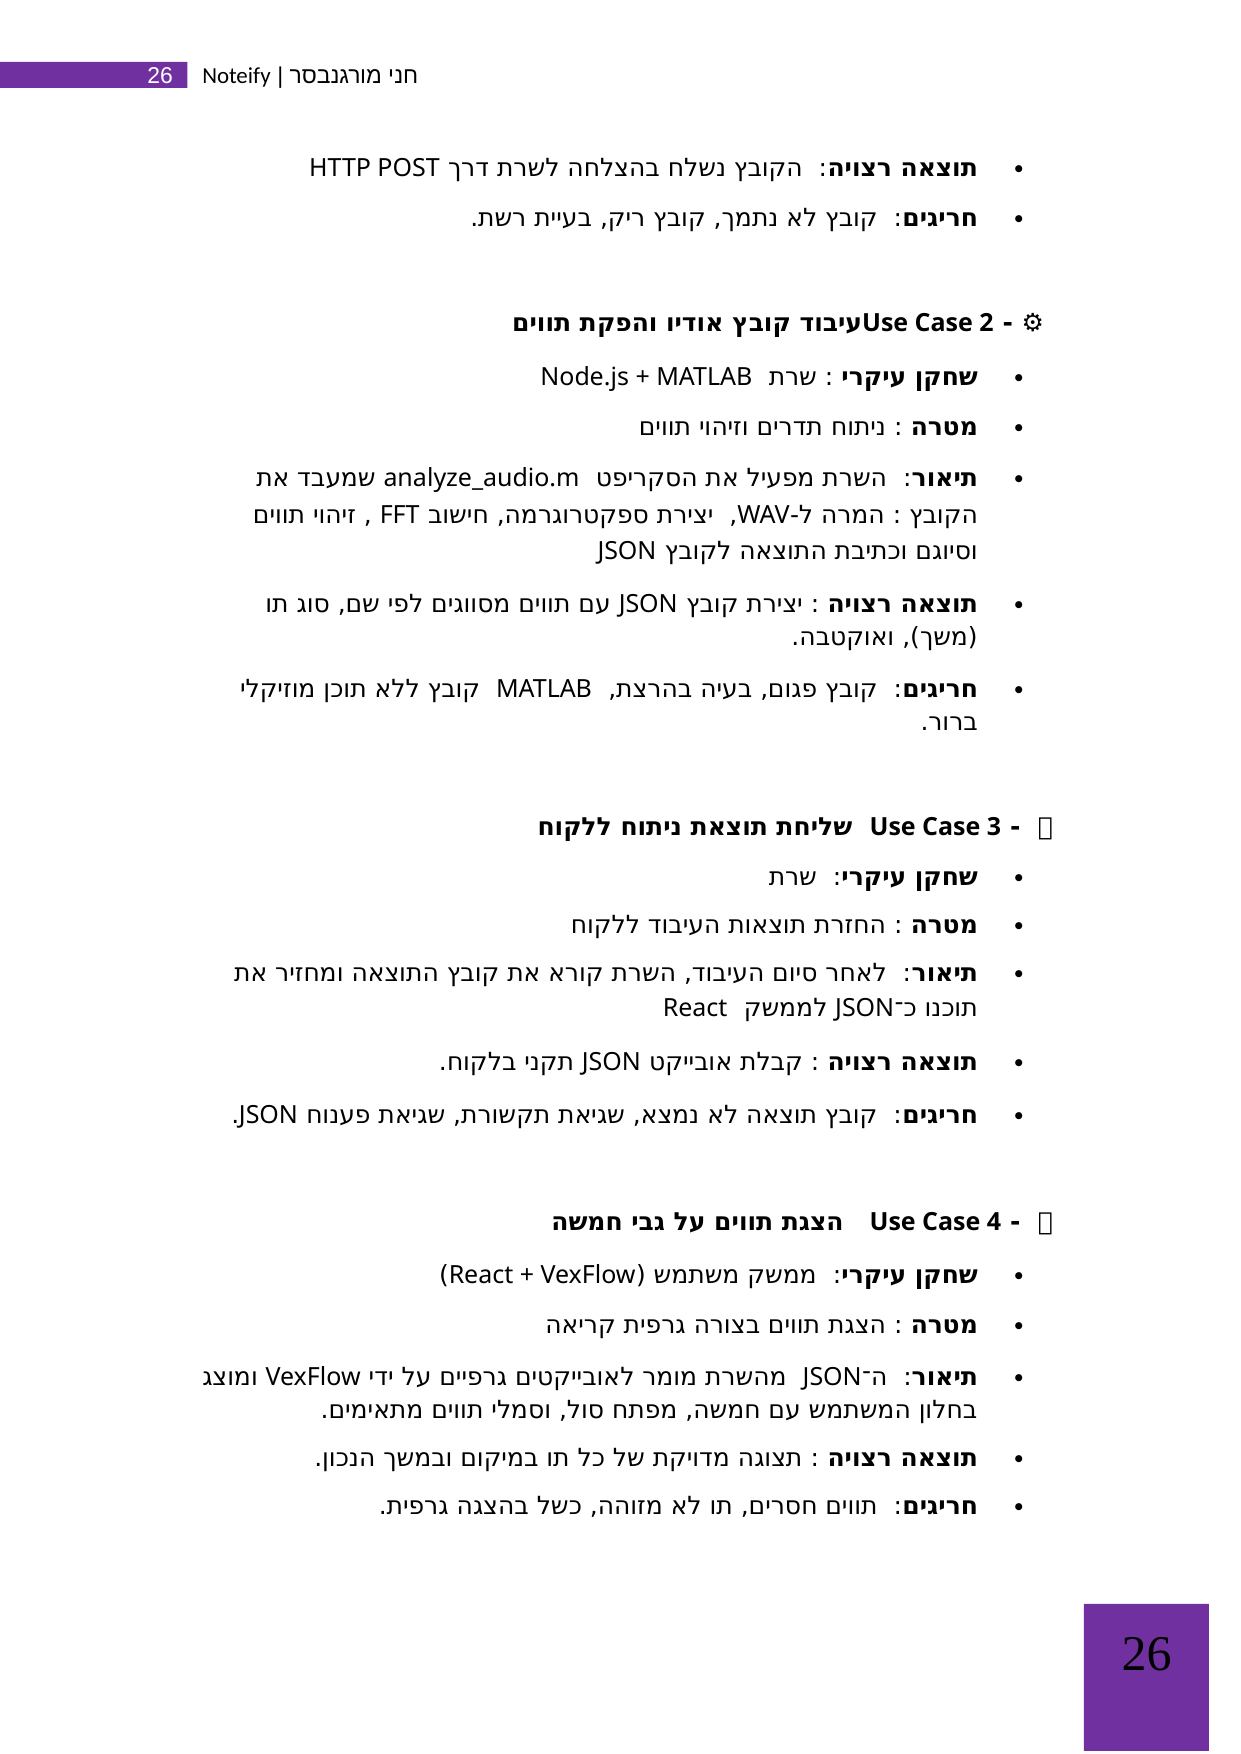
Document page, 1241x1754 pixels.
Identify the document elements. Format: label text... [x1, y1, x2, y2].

text 📤 - Use Case 3 שליחת תוצאת ניתוח ללקוח [187, 808, 1053, 843]
list חריגים: קובץ תוצאה לא נמצא, שגיאת תקשורת, שגיאת פענוח JSON. [187, 1097, 1015, 1131]
list מטרה : ניתוח תדרים וזיהוי תווים [187, 412, 1015, 441]
list תוצאה רצויה : קבלת אובייקט JSON תקני בלקוח. [187, 1043, 1015, 1077]
list חריגים: תווים חסרים, תו לא מזוהה, כשל בהצגה גרפית. [187, 1491, 1015, 1520]
list תיאור: השרת מפעיל את הסקריפט analyze_audio.m שמעבד את הקובץ : המרה ל-WAV, יצירת ספקטרוגרמה, חישוב FFT , זיהוי תווים וסיוגם וכתיבת התוצאה לקובץ JSON [187, 460, 1015, 567]
list תוצאה רצויה: הקובץ נשלח בהצלחה לשרת דרך HTTP POST [187, 150, 1015, 184]
list שחקן עיקרי: ממשק משתמש (React + VexFlow) [187, 1257, 1015, 1291]
list מטרה : הצגת תווים בצורה גרפית קריאה [187, 1310, 1015, 1339]
list חריגים: קובץ לא נתמך, קובץ ריק, בעיית רשת. [187, 203, 1015, 233]
list שחקן עיקרי : שרת Node.js + MATLAB [187, 358, 1015, 392]
list תוצאה רצויה : תצוגה מדויקת של כל תו במיקום ובמשך הנכון. [187, 1443, 1015, 1472]
list חריגים: קובץ פגום, בעיה בהרצת, MATLAB קובץ ללא תוכן מוזיקלי ברור. [187, 671, 1015, 736]
list תיאור: ה־JSON מהשרת מומר לאובייקטים גרפיים על ידי VexFlow ומוצג בחלון המשתמש עם חמשה, מפתח סול, וסמלי תווים מתאימים. [187, 1358, 1015, 1424]
text 🎼 - Use Case 4 הצגת תווים על גבי חמשה [187, 1203, 1053, 1237]
list שחקן עיקרי: שרת [187, 862, 1015, 891]
list מטרה : החזרת תוצאות העיבוד ללקוח [187, 910, 1015, 939]
text ⚙️ - Use Case 2עיבוד קובץ אודיו והפקת תווים [187, 305, 1053, 339]
list תוצאה רצויה : יצירת קובץ JSON עם תווים מסווגים לפי שם, סוג תו (משך), ואוקטבה. [187, 586, 1015, 652]
list תיאור: לאחר סיום העיבוד, השרת קורא את קובץ התוצאה ומחזיר את תוכנו כ־JSON לממשק React [187, 958, 1015, 1024]
